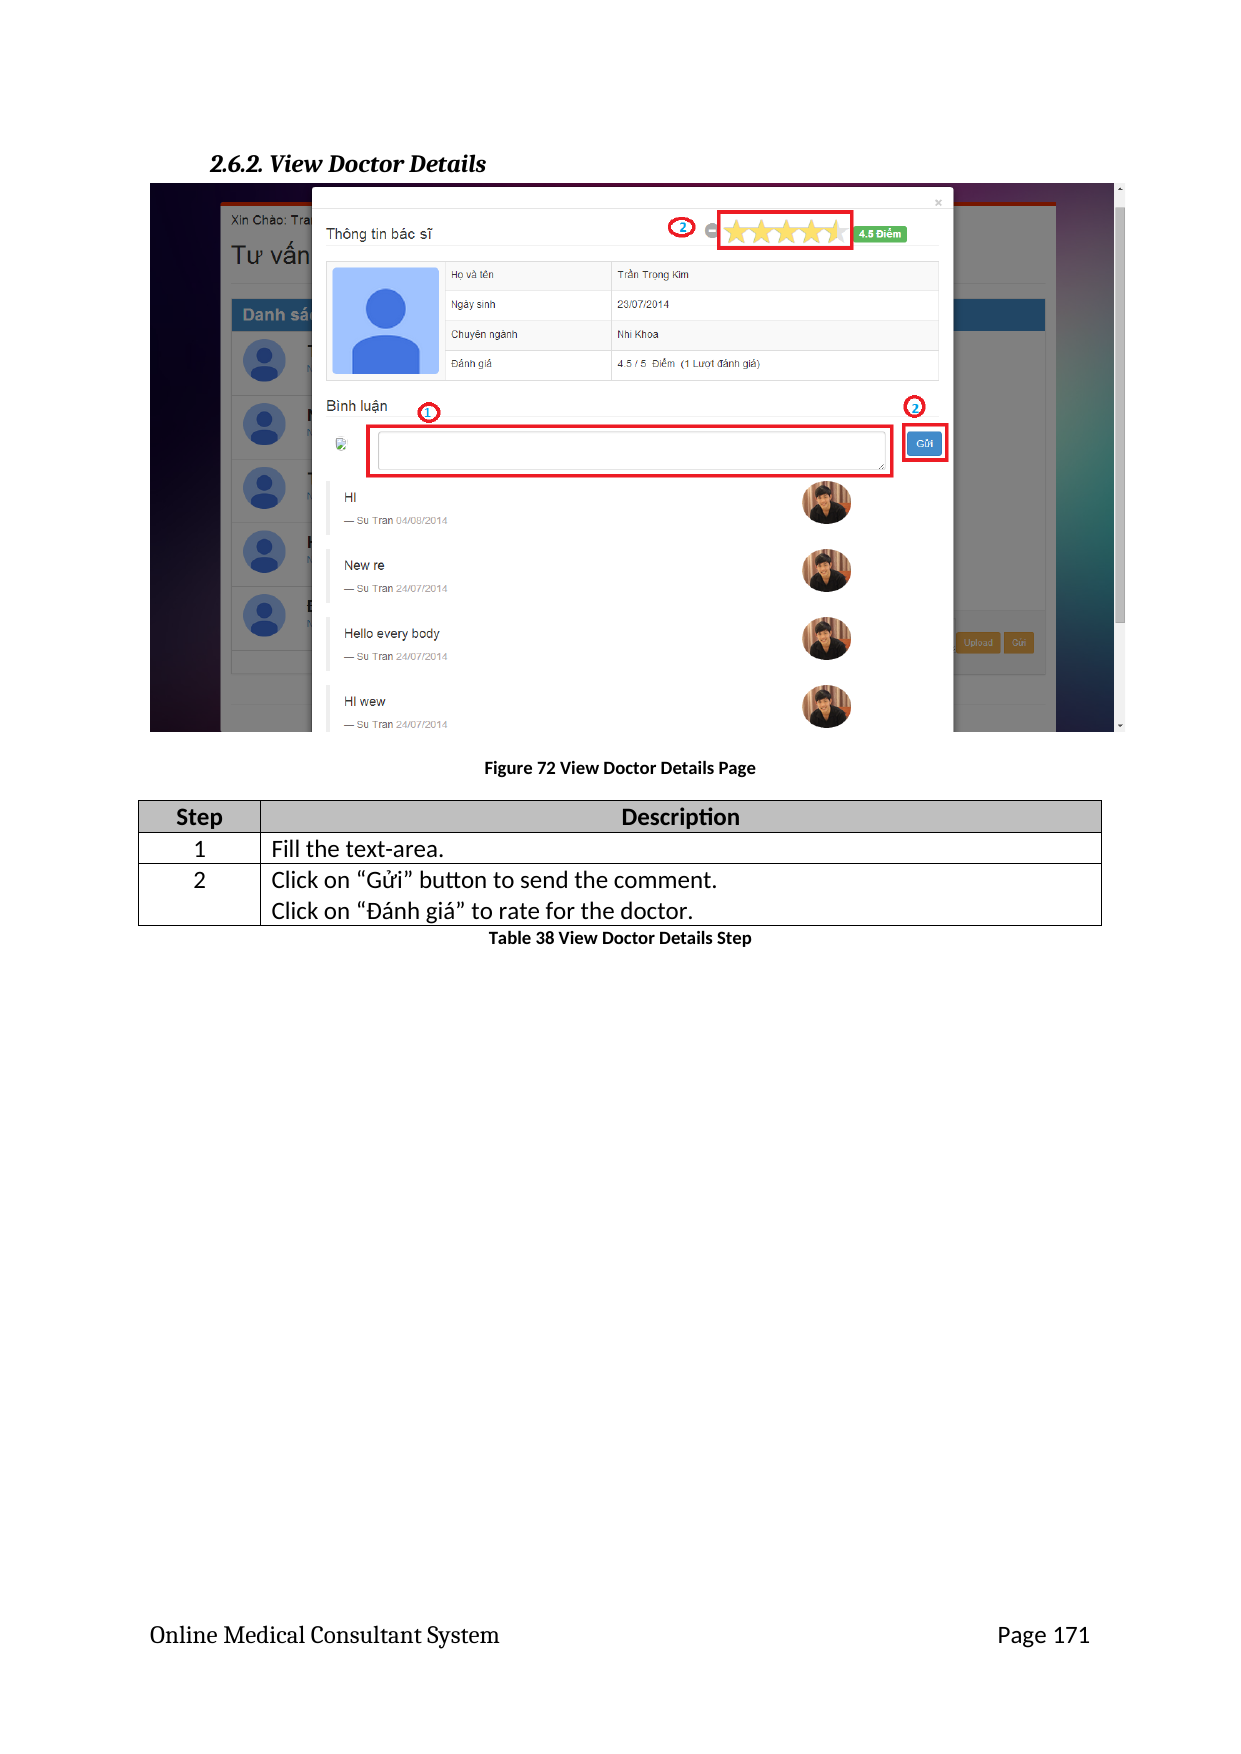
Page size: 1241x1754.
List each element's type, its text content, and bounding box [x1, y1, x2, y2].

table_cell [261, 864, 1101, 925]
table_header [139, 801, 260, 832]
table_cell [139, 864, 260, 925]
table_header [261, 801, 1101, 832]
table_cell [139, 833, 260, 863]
text Figure 72 View Doctor Details Page [150, 756, 1090, 779]
picture [150, 183, 1125, 732]
text Table 38 View Doctor Details Step [150, 926, 1090, 949]
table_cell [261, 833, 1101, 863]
subtitle View Doctor Details [210, 150, 1090, 179]
